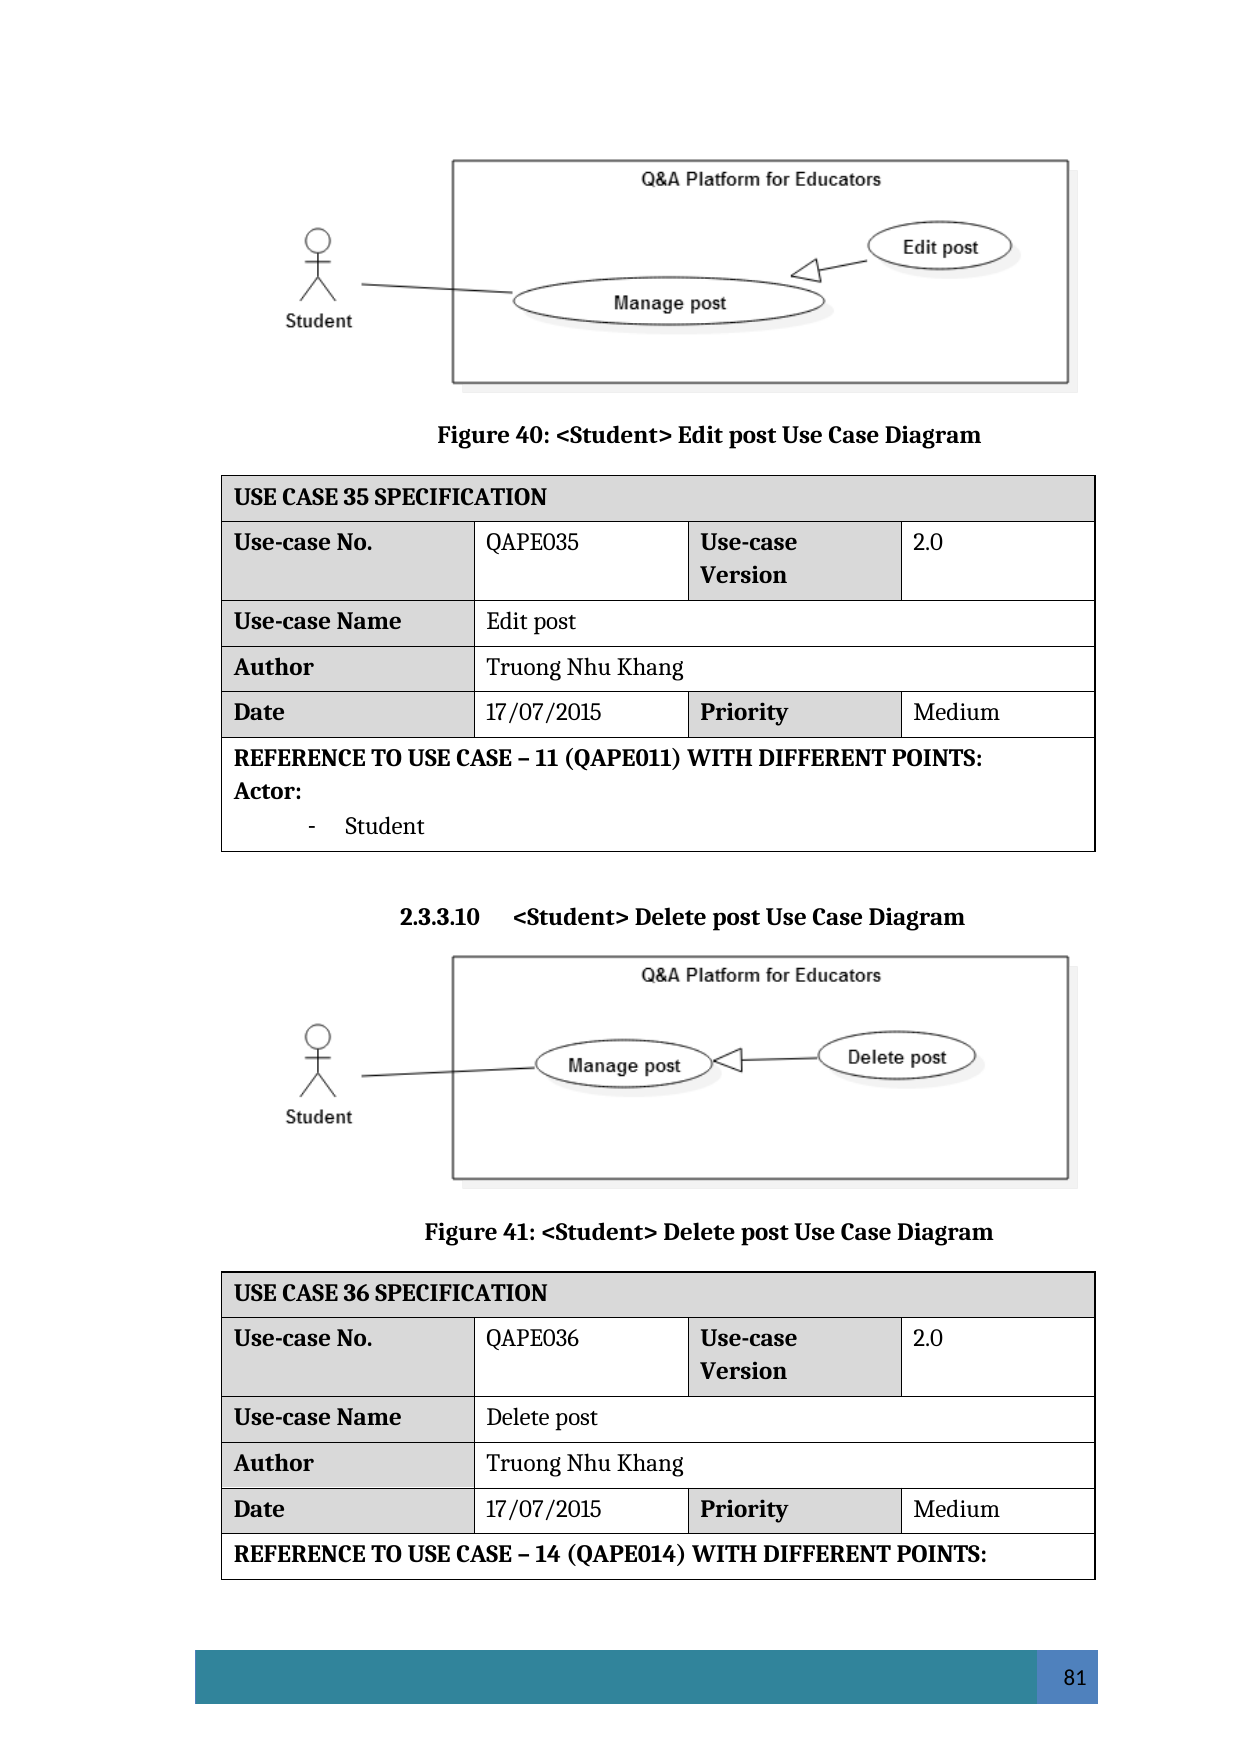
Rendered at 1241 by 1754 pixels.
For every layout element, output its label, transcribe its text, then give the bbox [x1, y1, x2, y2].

table_cell Edit post [475, 601, 1094, 646]
table_cell 17/07/2015 [475, 1489, 688, 1533]
table_cell Use-case Version [689, 522, 901, 600]
subtitle <Student> Delete post Use Case Diagram [400, 903, 1122, 931]
table_cell 2.0 [902, 522, 1094, 600]
table_cell Author [222, 647, 474, 691]
table_cell REFERENCE TO USE CASE – 11 (QAPE011) WITH DIFFERENT POINTS: Actor: Student [222, 738, 1094, 851]
table_cell Truong Nhu Khang [475, 647, 1094, 691]
table_header USE CASE 35 SPECIFICATION [222, 476, 1094, 521]
table_cell 17/07/2015 [475, 692, 688, 737]
picture [262, 943, 1082, 1193]
text Figure 40: <Student> Edit post Use Case Diagram [222, 421, 1122, 450]
table_cell Use-case Name [222, 601, 474, 646]
table_cell Medium [902, 1489, 1094, 1533]
table_cell Truong Nhu Khang [475, 1443, 1094, 1487]
picture [262, 147, 1082, 397]
table_cell Author [222, 1443, 474, 1487]
table_cell Use-case No. [222, 522, 474, 600]
table_header USE CASE 36 SPECIFICATION [222, 1273, 1094, 1317]
table_cell 2.0 [902, 1318, 1094, 1396]
table_cell Use-case No. [222, 1318, 474, 1396]
table_cell Delete post [475, 1397, 1094, 1442]
table_cell Date [222, 692, 474, 737]
table_cell QAPE035 [475, 522, 688, 600]
table_cell Medium [902, 692, 1094, 737]
table_cell QAPE036 [475, 1318, 688, 1396]
table_cell Use-case Version [689, 1318, 901, 1396]
table_cell Priority [689, 1489, 901, 1533]
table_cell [222, 1534, 1094, 1579]
table_cell Priority [689, 692, 901, 737]
table_cell Use-case Name [222, 1397, 474, 1442]
text Figure 41: <Student> Delete post Use Case Diagram [222, 1218, 1122, 1246]
table_cell Date [222, 1489, 474, 1533]
